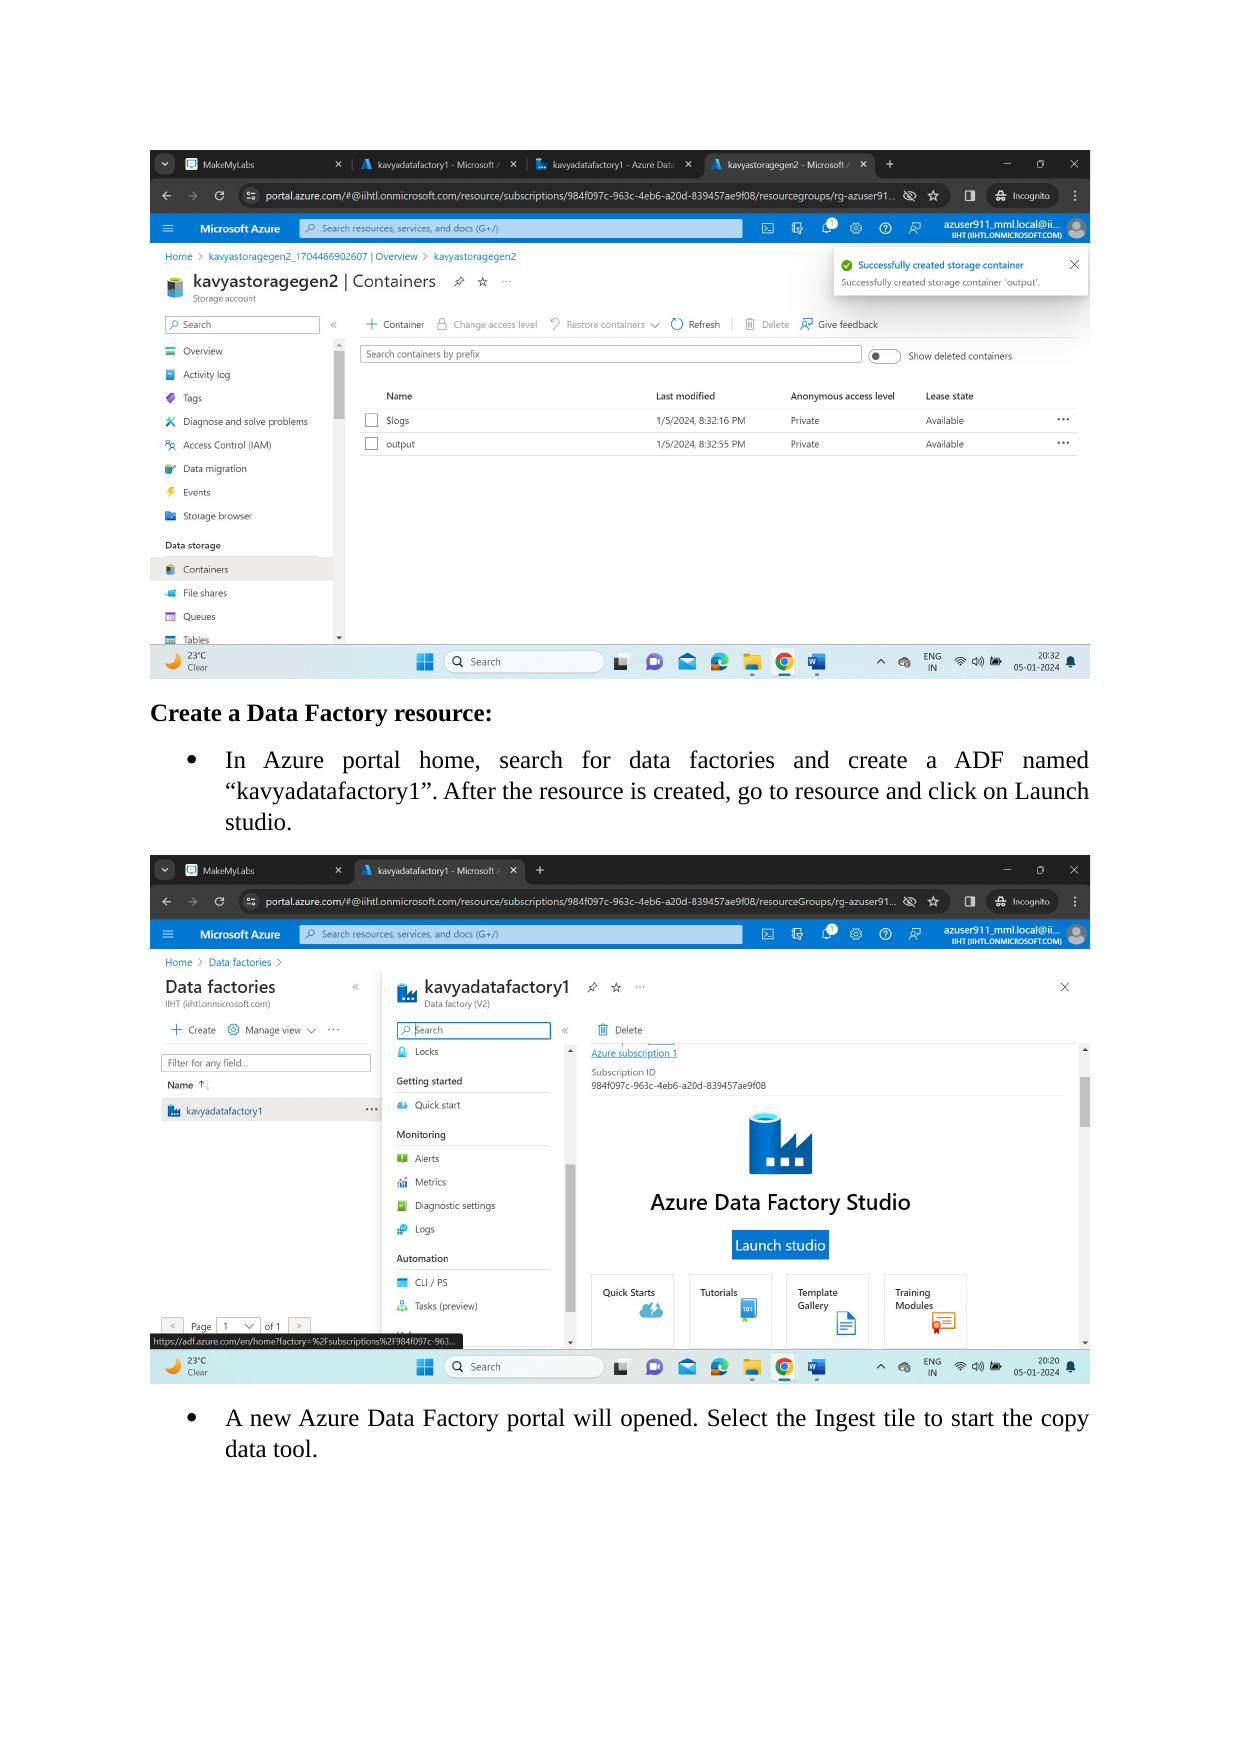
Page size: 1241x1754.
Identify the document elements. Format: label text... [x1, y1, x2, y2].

text Create a Data Factory resource: [150, 698, 1090, 726]
list A new Azure Data Factory portal will opened. Select the Ingest tile to start the copy data tool. [187, 1403, 1090, 1463]
picture [150, 855, 1091, 1384]
picture [150, 150, 1091, 679]
list In Azure portal home, search for data factories and create a ADF named “kavyadatafactory1”. After the resource is created, go to resource and click on Launch studio. [187, 745, 1090, 836]
